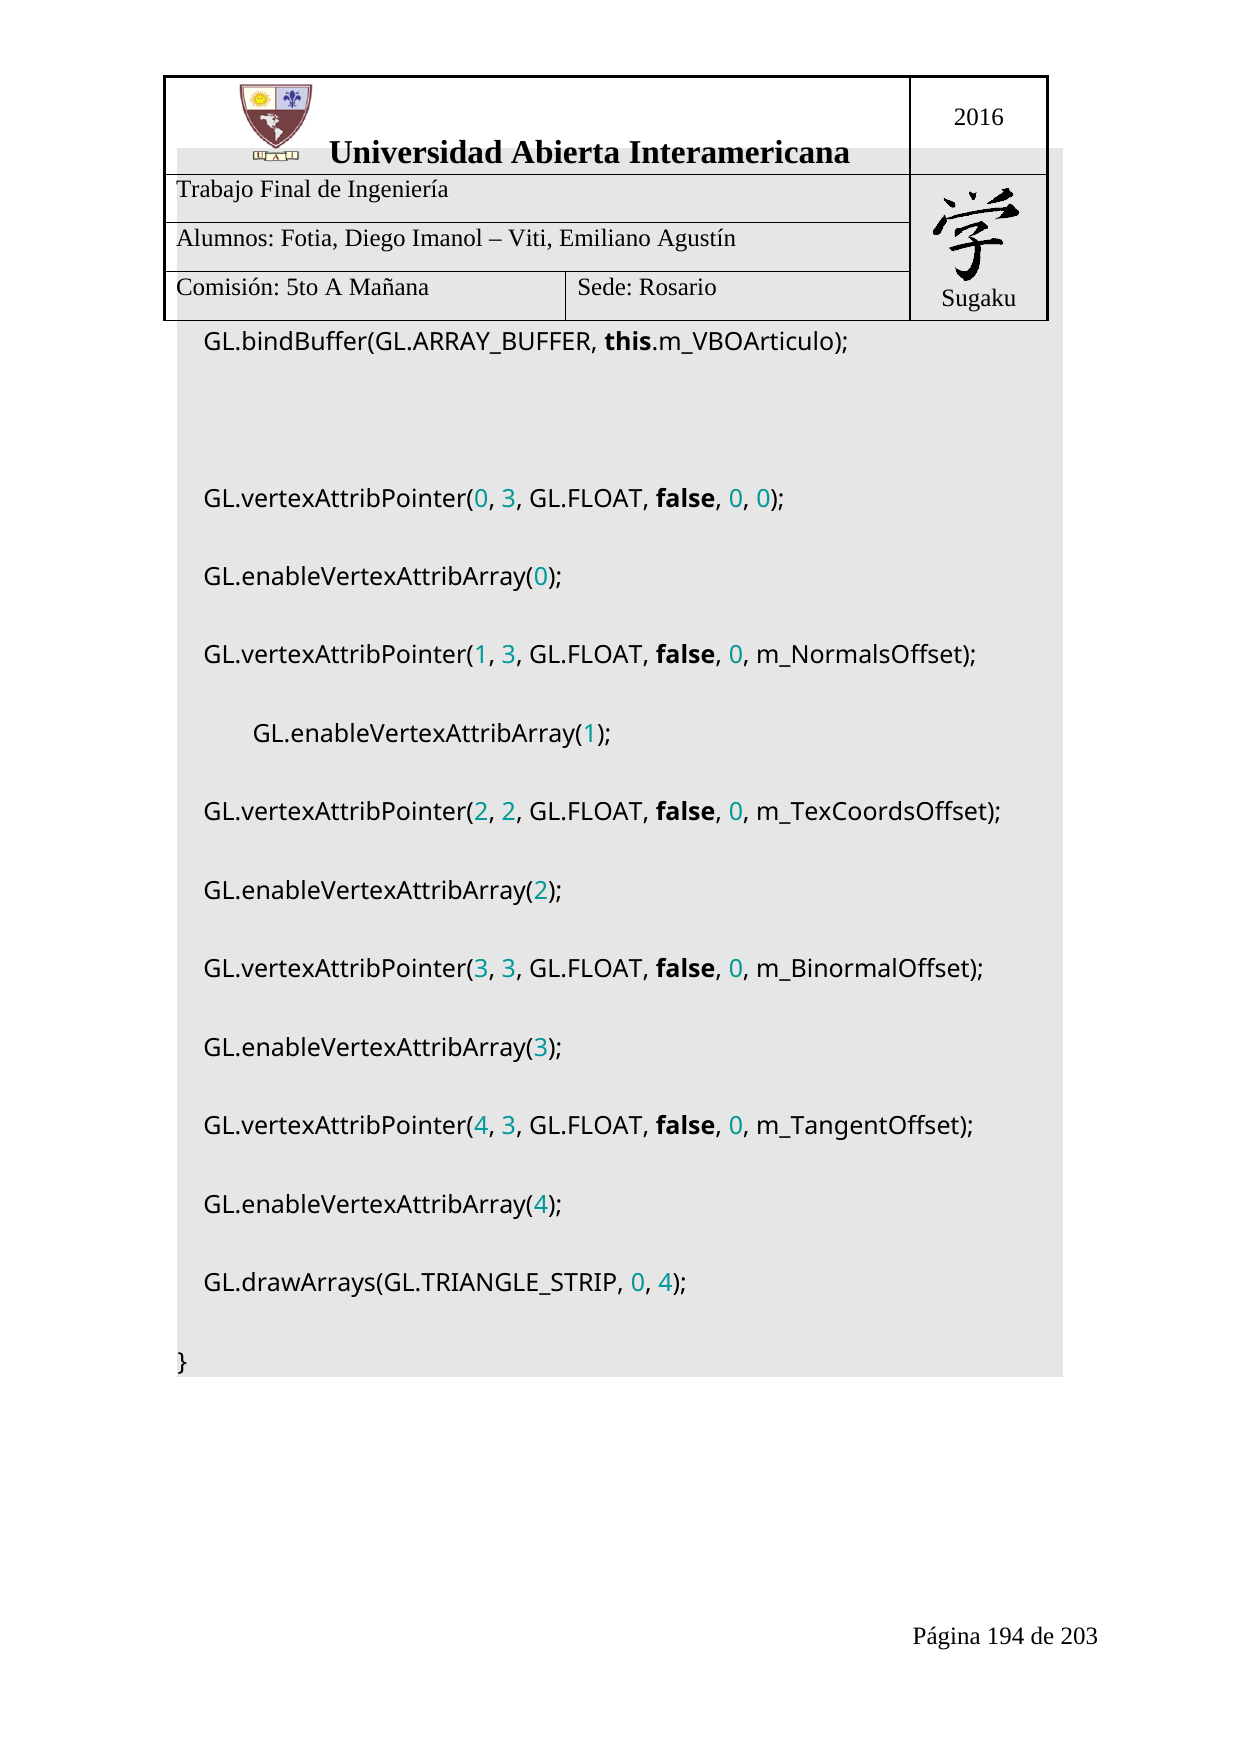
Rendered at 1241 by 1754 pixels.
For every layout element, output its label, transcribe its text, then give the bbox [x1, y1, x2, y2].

text GL.vertexAttribPointer(3, 3, GL.FLOAT, false, 0, m_BinormalOffset); [177, 951, 1063, 985]
text GL.vertexAttribPointer(4, 3, GL.FLOAT, false, 0, m_TangentOffset); [177, 1108, 1063, 1142]
picture [223, 78, 329, 164]
text GL.enableVertexAttribArray(1); [177, 716, 1063, 750]
text GL.enableVertexAttribArray(4); [177, 1186, 1063, 1220]
text } [177, 1343, 1063, 1377]
text GL.vertexAttribPointer(1, 3, GL.FLOAT, false, 0, m_NormalsOffset); [177, 637, 1063, 671]
text GL.vertexAttribPointer(2, 2, GL.FLOAT, false, 0, m_TexCoordsOffset); [177, 794, 1063, 828]
text GL.enableVertexAttribArray(3); [177, 1029, 1063, 1063]
text GL.drawArrays(GL.TRIANGLE_STRIP, 0, 4); [177, 1265, 1063, 1299]
text GL.enableVertexAttribArray(2); [177, 872, 1063, 907]
text GL.vertexAttribPointer(0, 3, GL.FLOAT, false, 0, 0); [177, 480, 1063, 514]
text GL.bindBuffer(GL.ARRAY_BUFFER, this.m_VBOArticulo); [177, 148, 1063, 357]
picture [927, 181, 1030, 284]
text GL.enableVertexAttribArray(0); [177, 559, 1063, 593]
